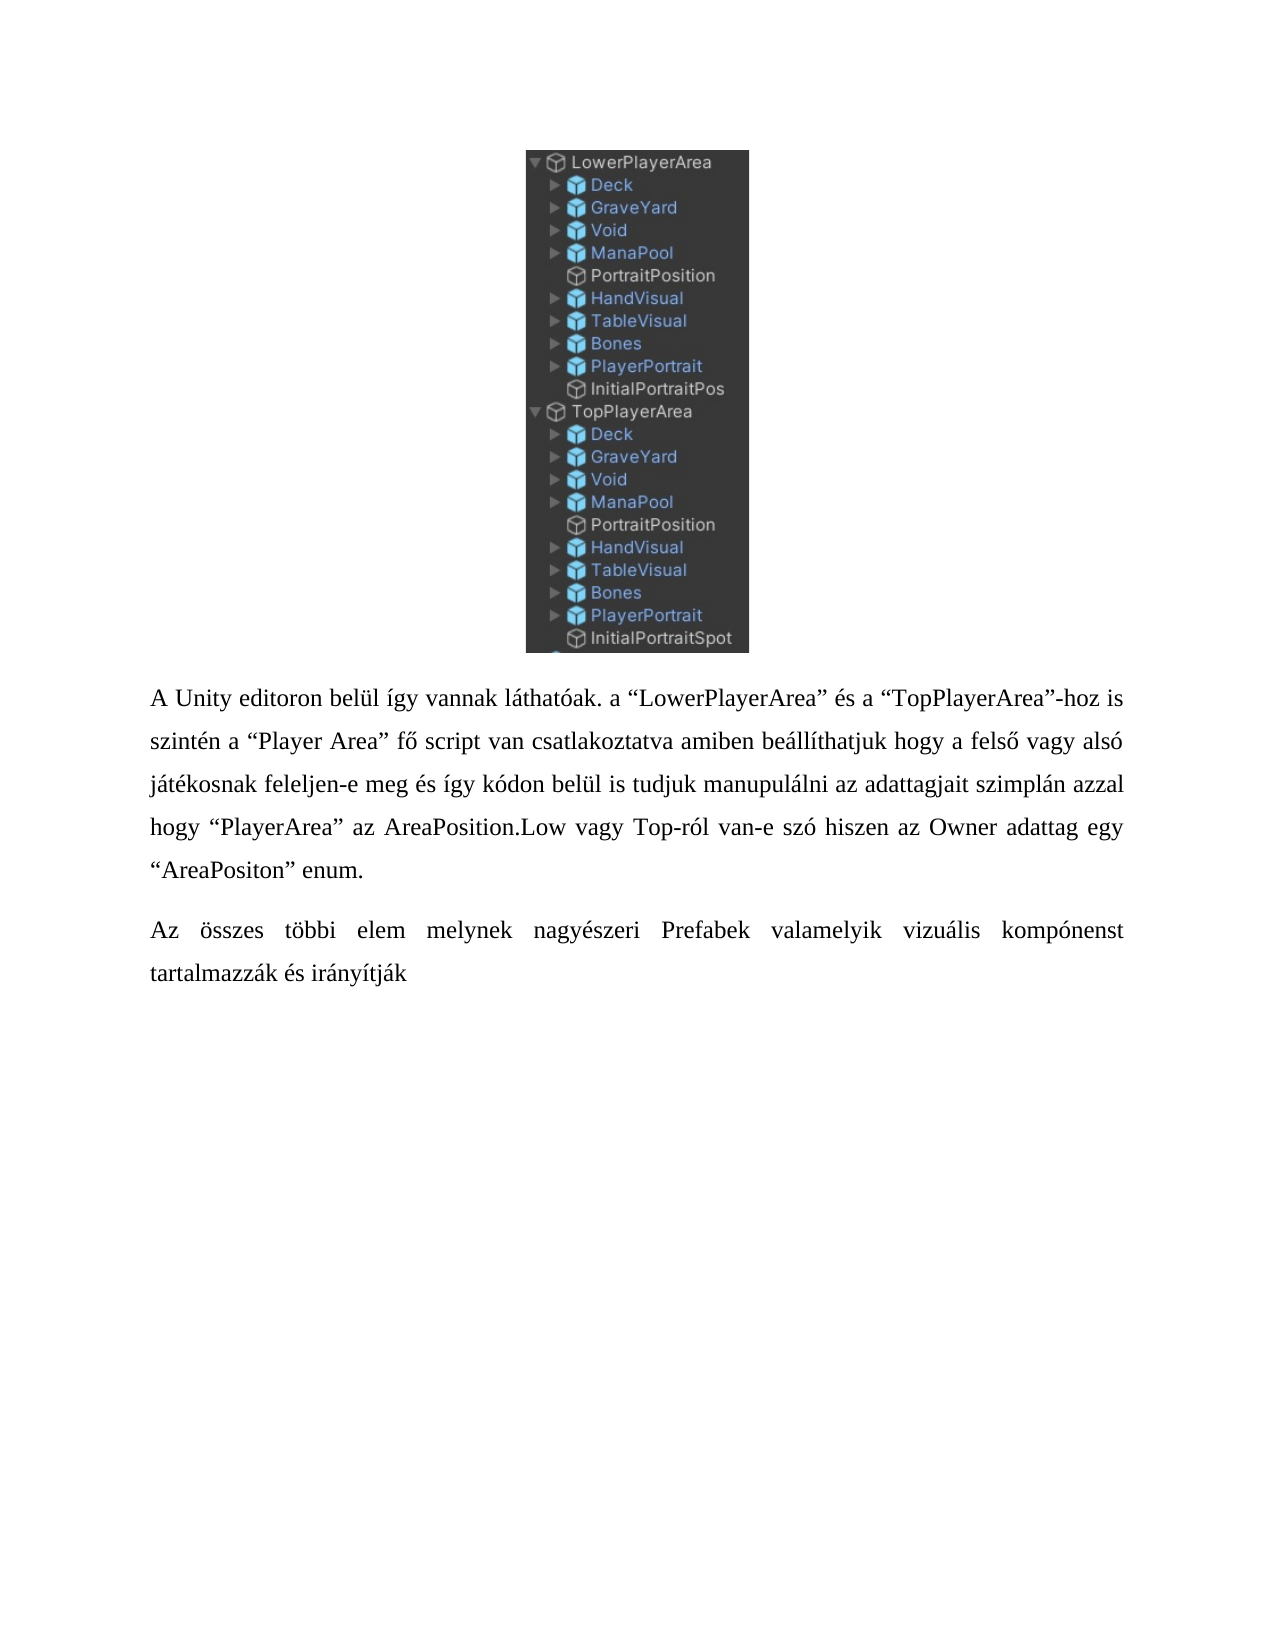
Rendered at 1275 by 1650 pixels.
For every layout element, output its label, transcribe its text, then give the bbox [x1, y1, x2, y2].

text A Unity editoron belül így vannak láthatóak. a “LowerPlayerArea” és a “TopPlayerArea”-hoz is szintén a “Player Area” fő script van csatlakoztatva amiben beállíthatjuk hogy a felső vagy alsó játékosnak feleljen-e meg és így kódon belül is tudjuk manupulálni az adattagjait szimplán azzal hogy “PlayerArea” az AreaPosition.Low vagy Top-ról van-e szó hiszen az Owner adattag egy “AreaPositon” enum. [150, 683, 1125, 884]
text Az összes többi elem melynek nagyészeri Prefabek valamelyik vizuális kompónenst tartalmazzák és irányítják [150, 915, 1125, 987]
picture [525, 150, 750, 653]
